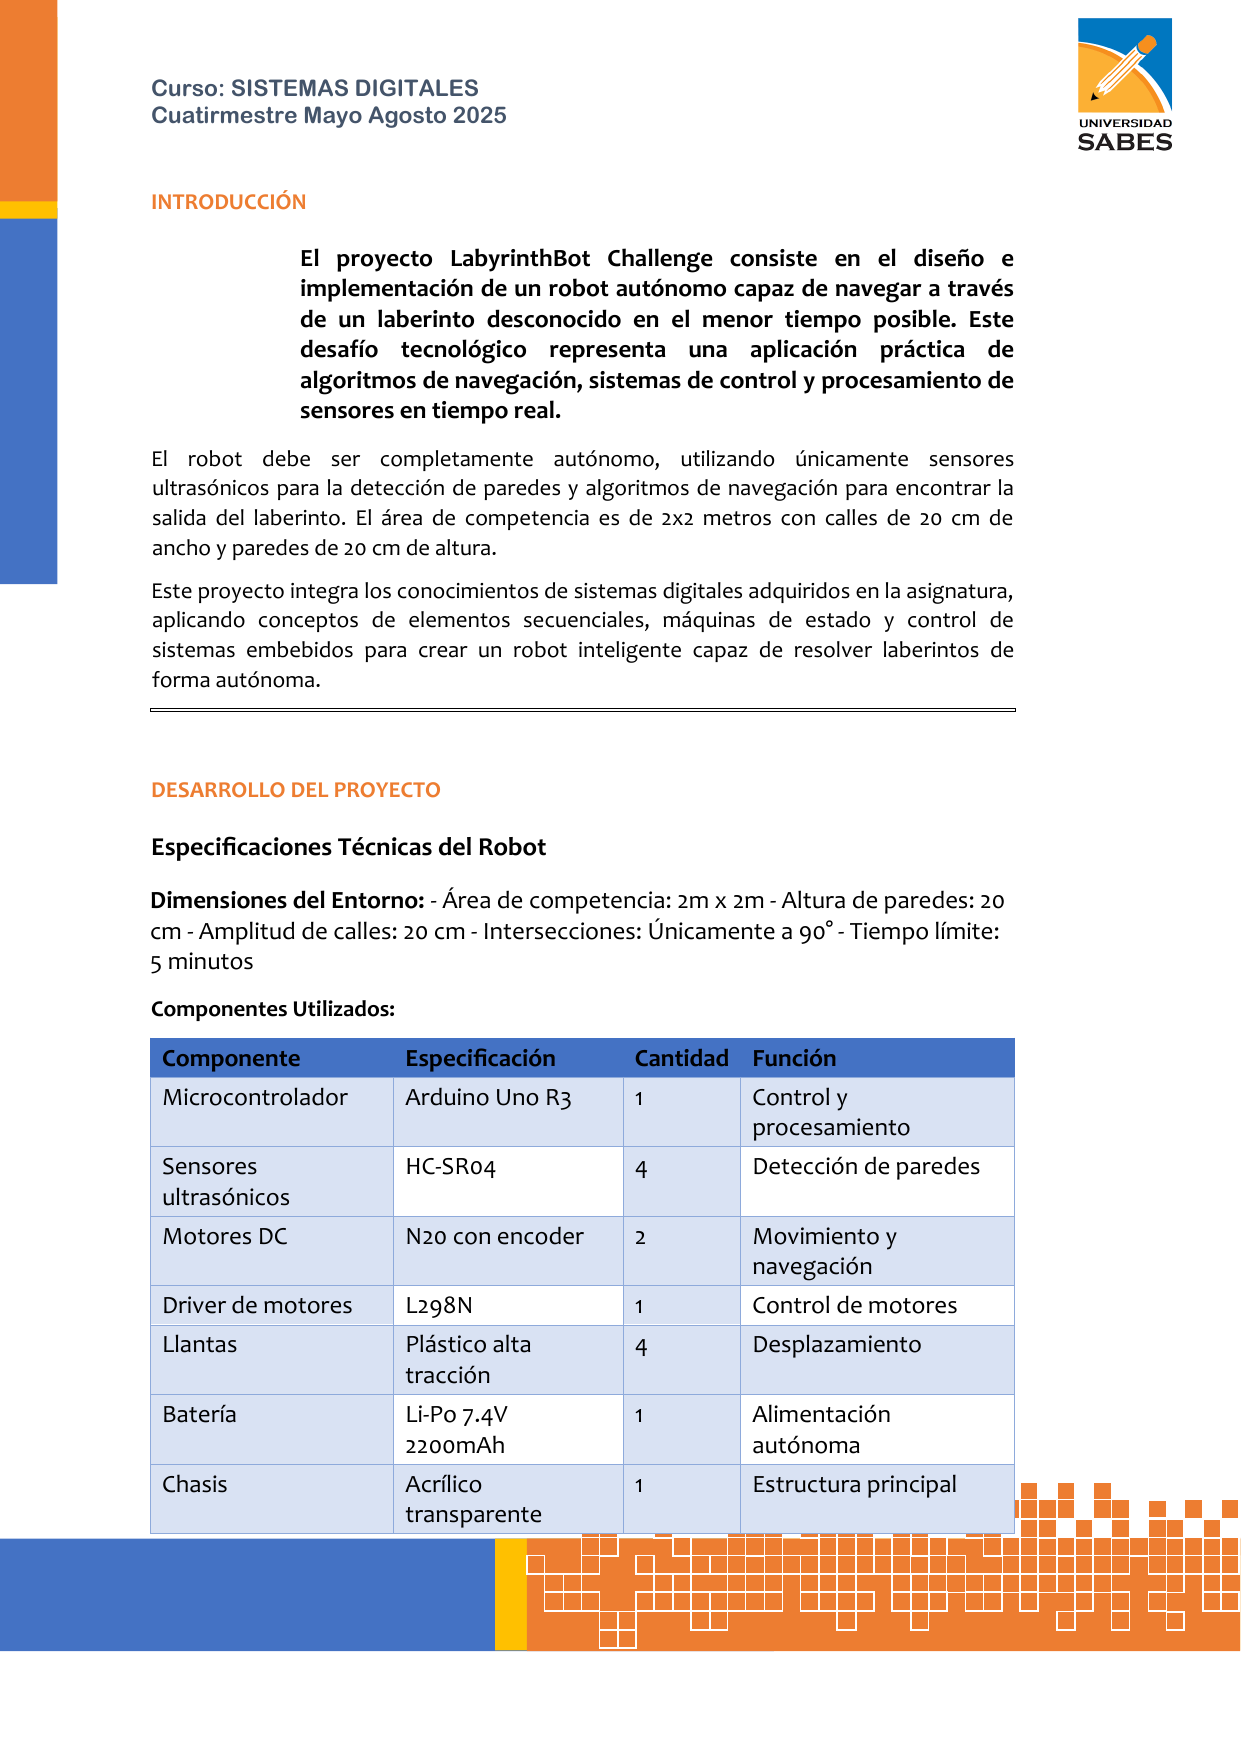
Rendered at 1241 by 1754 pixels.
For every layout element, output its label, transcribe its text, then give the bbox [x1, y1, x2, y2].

table_header Cantidad [624, 1039, 740, 1077]
table_cell Li-Po 7.4V 2200mAh [394, 1395, 623, 1464]
text El robot debe ser completamente autónomo, utilizando únicamente sensores ultrasónicos para la detección de paredes y algoritmos de navegación para encontrar la salida del laberinto. El área de competencia es de 2x2 metros con calles de 20 cm de ancho y paredes de 20 cm de altura. [151, 444, 1015, 562]
text Dimensiones del Entorno: - Área de competencia: 2m x 2m - Altura de paredes: 20 cm - Amplitud de calles: 20 cm - Intersecciones: Únicamente a 90° - Tiempo límite: 5 minutos [150, 885, 1015, 976]
table_cell Control y procesamiento [741, 1078, 1014, 1146]
table_cell 1 [624, 1465, 740, 1533]
table_cell Plástico alta tracción [394, 1326, 623, 1394]
table_cell Control de motores [741, 1286, 1014, 1324]
table_cell Driver de motores [151, 1286, 393, 1324]
table_cell Sensores ultrasónicos [151, 1147, 393, 1216]
table_cell 1 [624, 1078, 740, 1146]
table_cell N20 con encoder [394, 1217, 623, 1285]
table_cell Movimiento y navegación [741, 1217, 1014, 1285]
table_cell Llantas [151, 1326, 393, 1394]
picture [1077, 17, 1173, 152]
subtitle INTRODUCCIÓN [151, 187, 1015, 216]
table_cell Desplazamiento [741, 1326, 1014, 1394]
table_cell Estructura principal [741, 1465, 1014, 1533]
table_header Especificación [394, 1039, 623, 1077]
table_cell 1 [624, 1395, 740, 1464]
table_header Función [741, 1039, 1014, 1077]
text Componentes Utilizados: [151, 995, 1015, 1023]
table_cell Motores DC [151, 1217, 393, 1285]
table_cell 4 [624, 1147, 740, 1216]
table_cell 4 [624, 1326, 740, 1394]
table_cell Batería [151, 1395, 393, 1464]
table_cell Alimentación autónoma [741, 1395, 1014, 1464]
table_header Componente [151, 1039, 393, 1077]
text El proyecto LabyrinthBot Challenge consiste en el diseño e implementación de un robot autónomo capaz de navegar a través de un laberinto desconocido en el menor tiempo posible. Este desafío tecnológico representa una aplicación práctica de algoritmos de navegación, sistemas de control y procesamiento de sensores en tiempo real. [300, 242, 1015, 426]
table_cell 1 [624, 1286, 740, 1324]
table_cell Acrílico transparente [394, 1465, 623, 1533]
table_cell HC-SR04 [394, 1147, 623, 1216]
table_cell L298N [394, 1286, 623, 1324]
subtitle Especificaciones Técnicas del Robot [151, 831, 1015, 862]
table_cell 2 [624, 1217, 740, 1285]
subtitle DESARROLLO DEL PROYECTO [151, 776, 1015, 804]
table_cell Arduino Uno R3 [394, 1078, 623, 1146]
table_cell Chasis [151, 1465, 393, 1533]
table_cell Detección de paredes [741, 1147, 1014, 1216]
table_cell Microcontrolador [151, 1078, 393, 1146]
text Este proyecto integra los conocimientos de sistemas digitales adquiridos en la asignatura, aplicando conceptos de elementos secuenciales, máquinas de estado y control de sistemas embebidos para crear un robot inteligente capaz de resolver laberintos de forma autónoma. [151, 576, 1015, 694]
